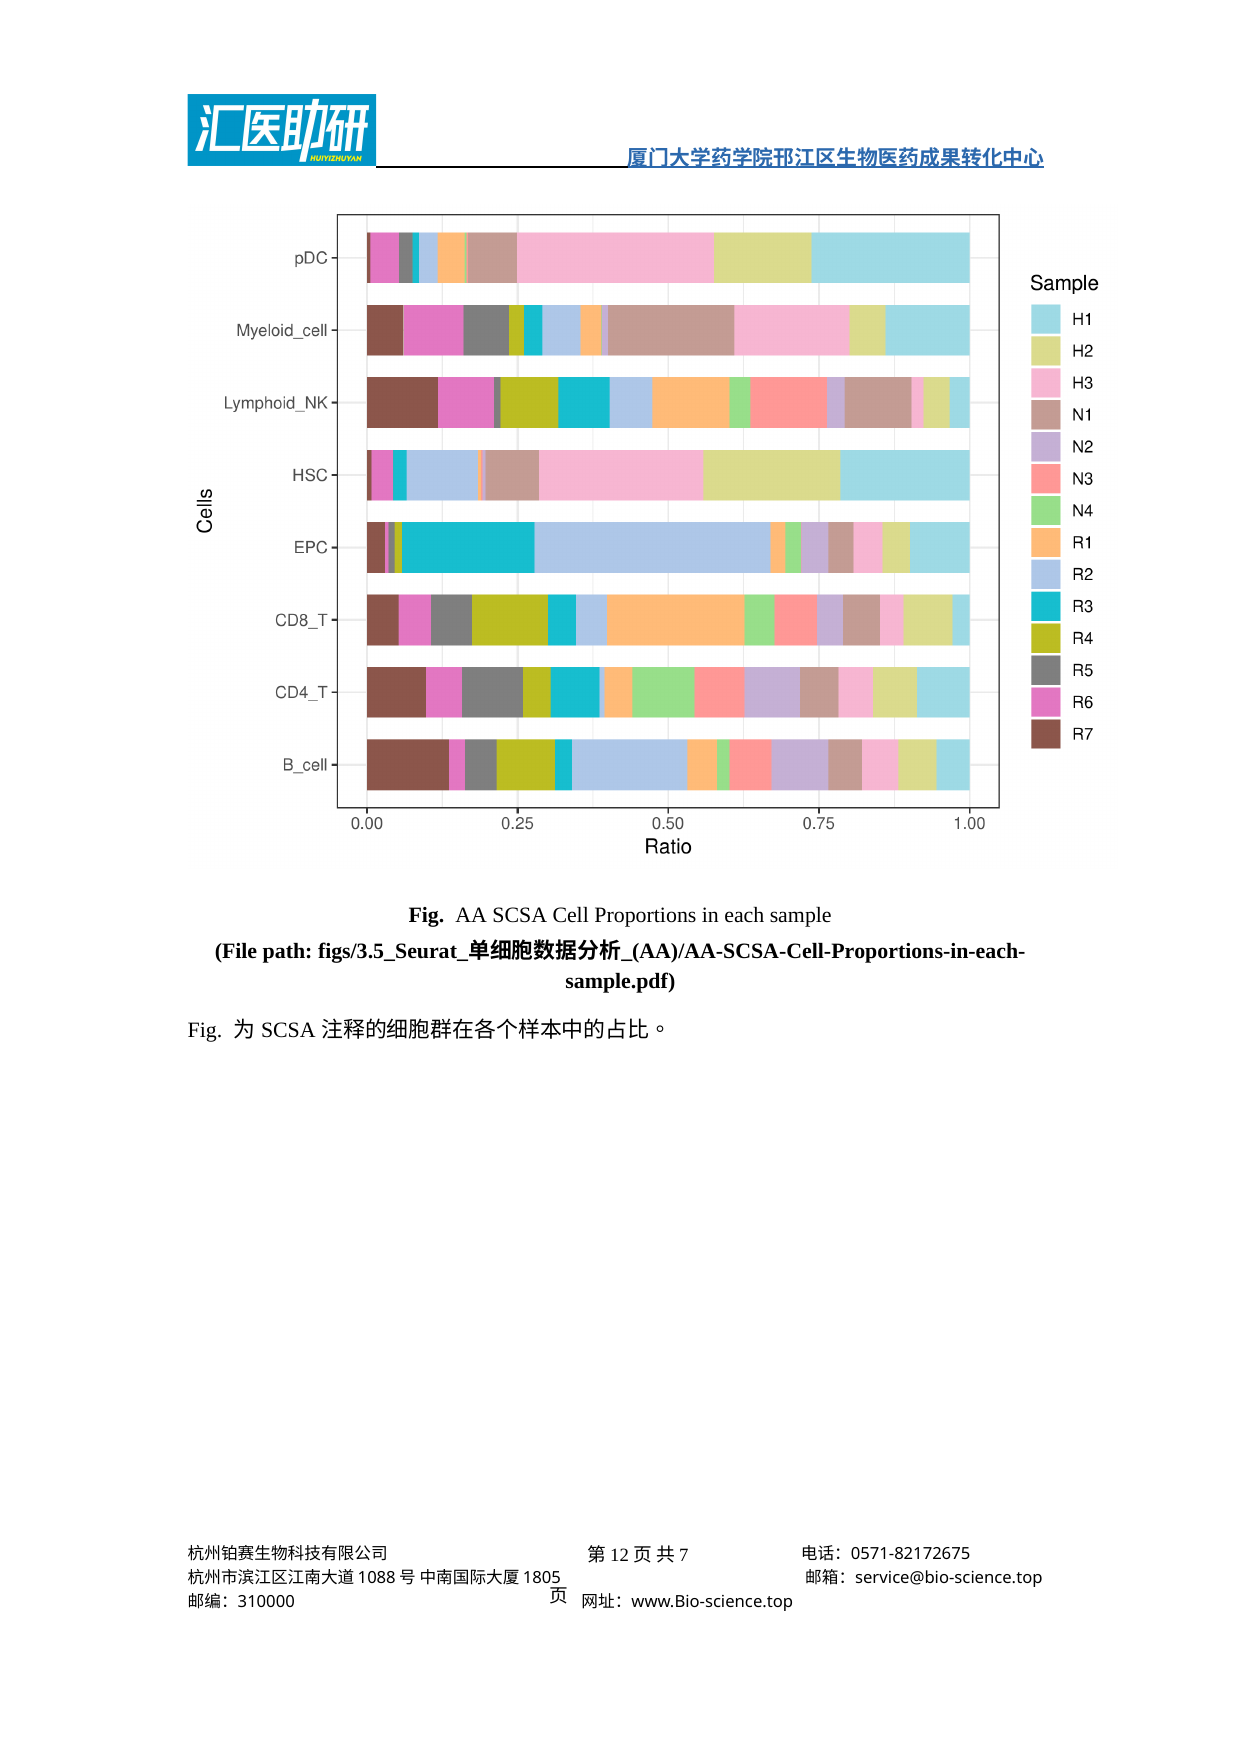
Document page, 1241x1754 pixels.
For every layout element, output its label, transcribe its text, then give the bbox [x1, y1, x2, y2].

picture [201, 118, 208, 127]
picture [187, 204, 1118, 869]
picture [196, 131, 208, 150]
text Fig. AA SCSA Cell Proportions in each sample [187, 902, 1053, 928]
text (File path: figs/3.5_Seurat_单细胞数据分析_(AA)/AA-SCSA-Cell-Proportions-in-each-sample.pdf) [187, 935, 1053, 995]
picture [210, 106, 243, 150]
text Fig. 为 SCSA 注释的细胞群在各个样本中的占比。 [187, 1013, 1053, 1043]
picture [282, 99, 327, 161]
picture [327, 106, 368, 150]
picture [243, 106, 284, 150]
picture [204, 106, 210, 114]
